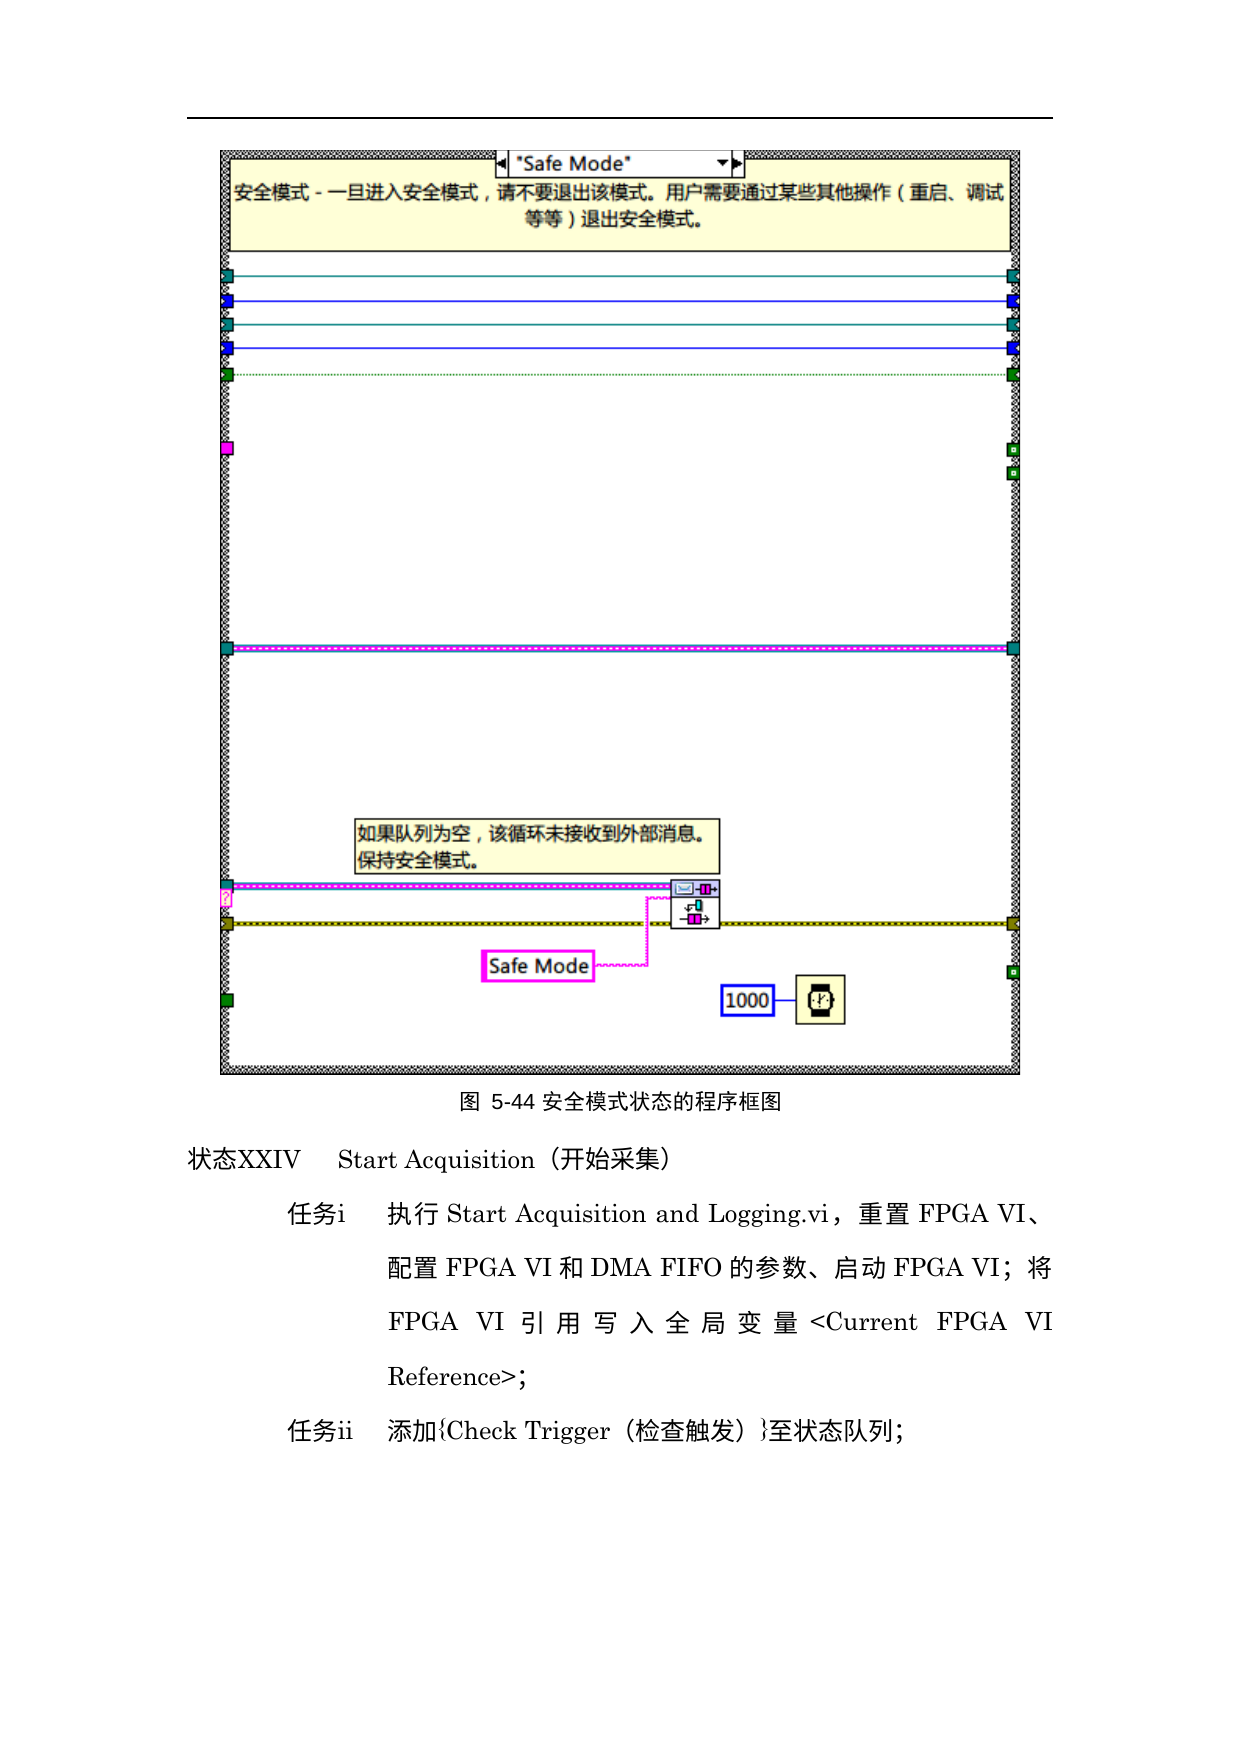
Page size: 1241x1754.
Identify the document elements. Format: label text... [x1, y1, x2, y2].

list Start Acquisition（开始采集） [187, 1140, 1053, 1176]
list 添加{Check Trigger（检查触发）}至状态队列； [287, 1412, 1053, 1448]
picture [220, 150, 1020, 1075]
list 执行Start Acquisition and Logging.vi，重置FPGA VI、配置FPGA VI和DMA FIFO的参数、启动FPGA VI；将FPGA VI引用写入全局变量<Current FPGA VI Reference>； [287, 1194, 1053, 1394]
